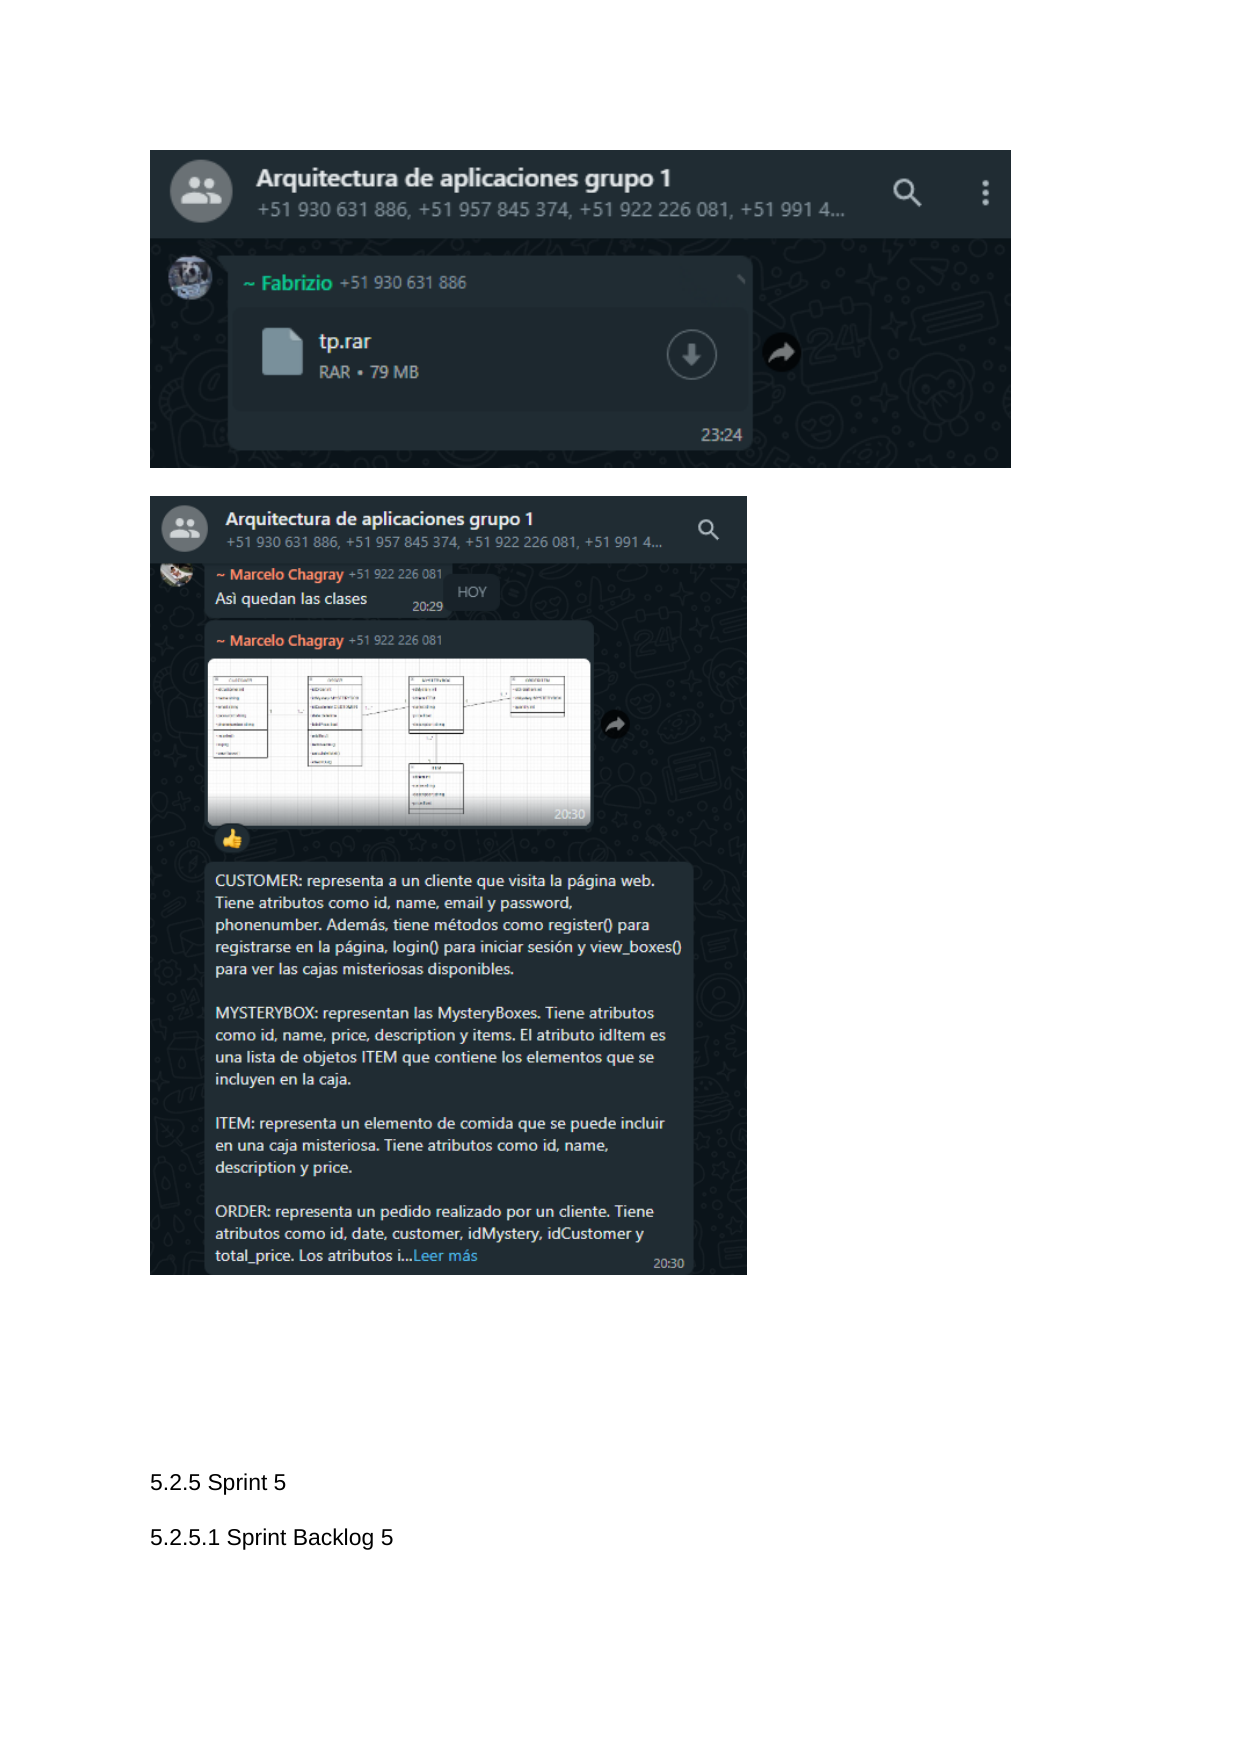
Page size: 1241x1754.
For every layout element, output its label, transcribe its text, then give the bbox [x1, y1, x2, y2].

picture [150, 496, 747, 1275]
text 5.2.5 Sprint 5 [150, 1469, 1090, 1495]
text 5.2.5.1 Sprint Backlog 5 [150, 1524, 1090, 1550]
picture [150, 150, 1011, 468]
